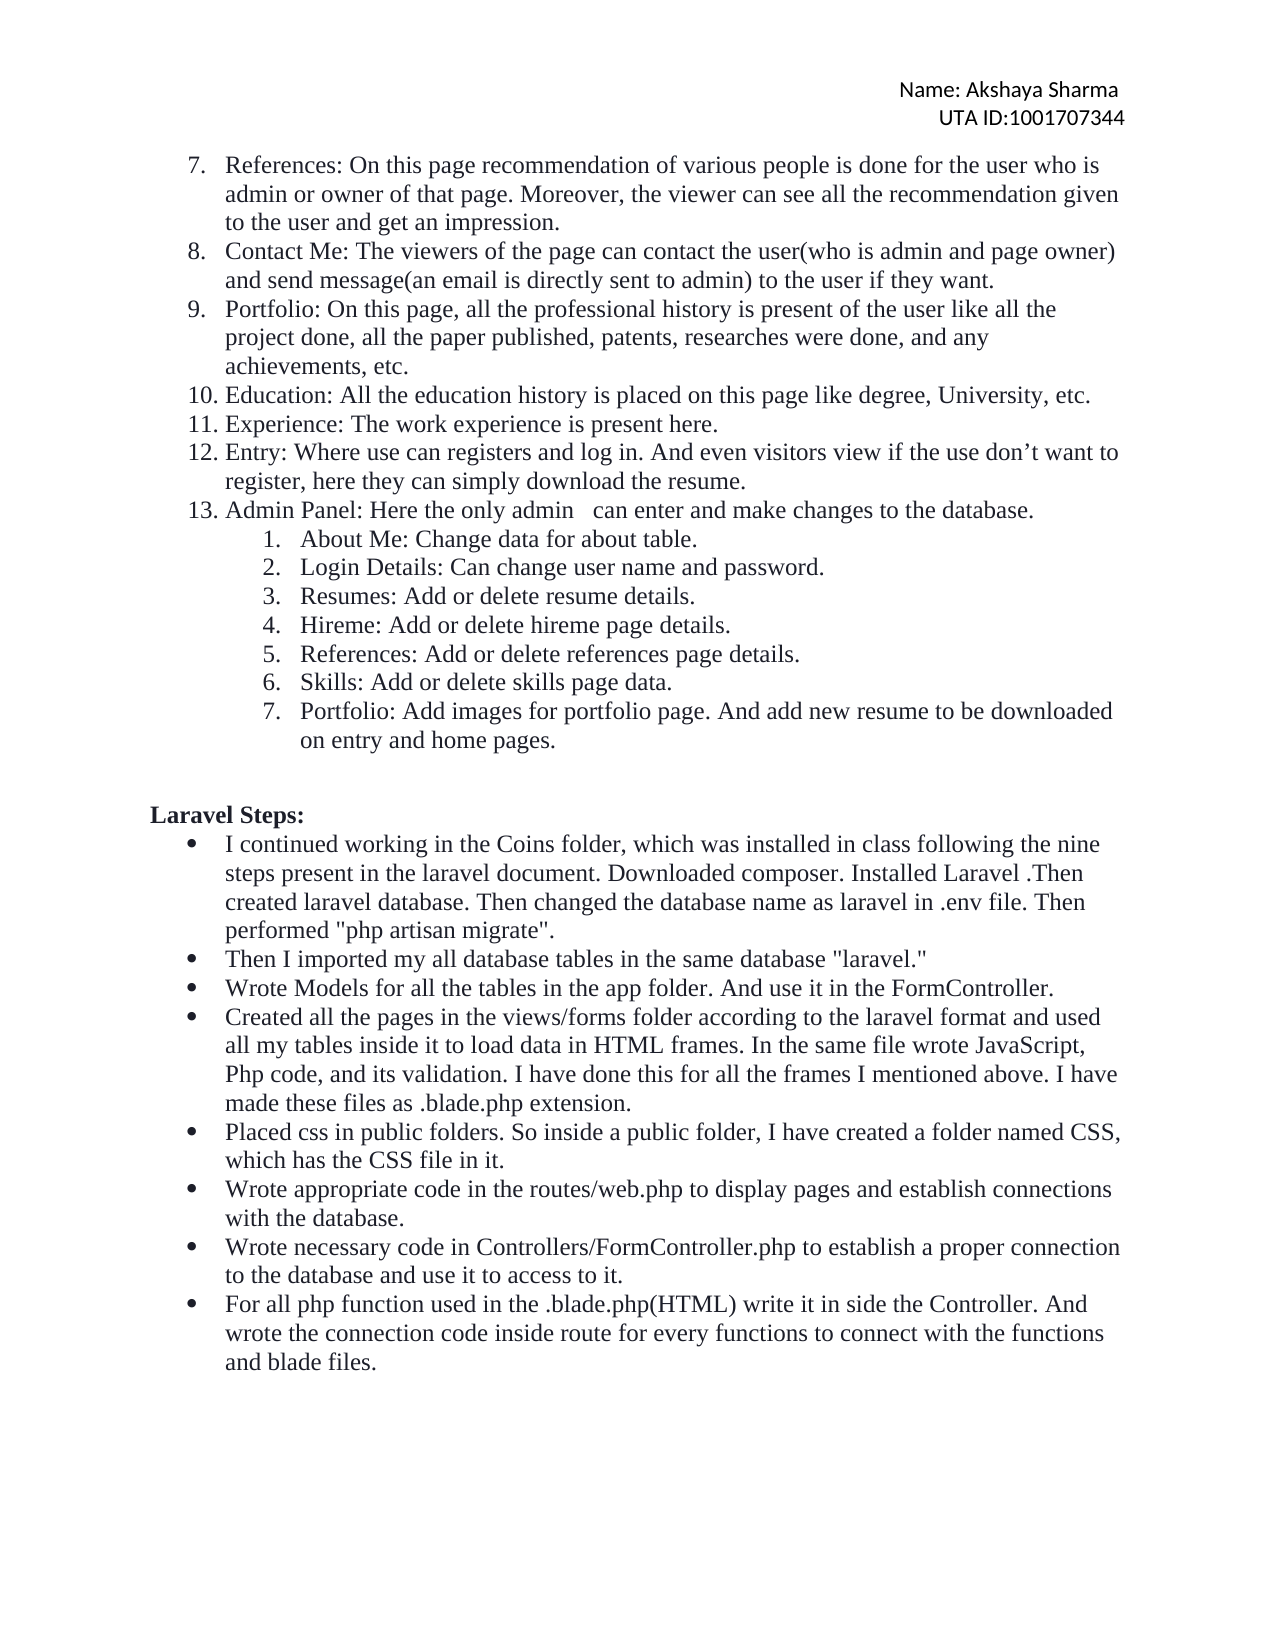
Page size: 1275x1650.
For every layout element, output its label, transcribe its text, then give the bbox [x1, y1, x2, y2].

text Laravel Steps: [150, 801, 1125, 829]
list About Me: Change data for about table. [262, 524, 1125, 552]
list Placed css in public folders. So inside a public folder, I have created a folder named CSS, which has the CSS file in it. [187, 1117, 1125, 1174]
list Experience: The work experience is present here. [187, 409, 1125, 437]
list Portfolio: On this page, all the professional history is present of the user like all the project done, all the paper published, patents, researches were done, and any achievements, etc. [187, 294, 1125, 380]
list Wrote necessary code in Controllers/FormController.php to establish a proper connection to the database and use it to access to it. [187, 1232, 1125, 1289]
list Resumes: Add or delete resume details. [262, 581, 1125, 610]
list Education: All the education history is placed on this page like degree, University, etc. [187, 380, 1125, 409]
list References: Add or delete references page details. [262, 639, 1125, 667]
list Hireme: Add or delete hireme page details. [262, 610, 1125, 639]
list Then I imported my all database tables in the same database "laravel." [187, 944, 1125, 973]
list For all php function used in the .blade.php(HTML) write it in side the Controller. And wrote the connection code inside route for every functions to connect with the functions and blade files. [187, 1289, 1125, 1376]
list Created all the pages in the views/forms folder according to the laravel format and used all my tables inside it to load data in HTML frames. In the same file wrote JavaScript, Php code, and its validation. I have done this for all the frames I mentioned above. I have made these files as .blade.php extension. [187, 1002, 1125, 1117]
list Admin Panel: Here the only admin can enter and make changes to the database. [187, 495, 1125, 524]
list Contact Me: The viewers of the page can contact the user(who is admin and page owner) and send message(an email is directly sent to admin) to the user if they want. [187, 236, 1125, 294]
list Entry: Where use can registers and log in. And even visitors view if the use don’t want to register, here they can simply download the resume. [187, 437, 1125, 495]
list References: On this page recommendation of various people is done for the user who is admin or owner of that page. Moreover, the viewer can see all the recommendation given to the user and get an impression. [187, 150, 1125, 236]
list Portfolio: Add images for portfolio page. And add new resume to be downloaded on entry and home pages. [262, 696, 1125, 754]
list Skills: Add or delete skills page data. [262, 667, 1125, 696]
list Wrote Models for all the tables in the app folder. And use it in the FormController. [187, 973, 1125, 1002]
list I continued working in the Coins folder, which was installed in class following the nine steps present in the laravel document. Downloaded composer. Installed Laravel .Then created laravel database. Then changed the database name as laravel in .env file. Then performed "php artisan migrate". [187, 829, 1125, 944]
list Wrote appropriate code in the routes/web.php to display pages and establish connections with the database. [187, 1174, 1125, 1232]
list Login Details: Can change user name and password. [262, 552, 1125, 581]
